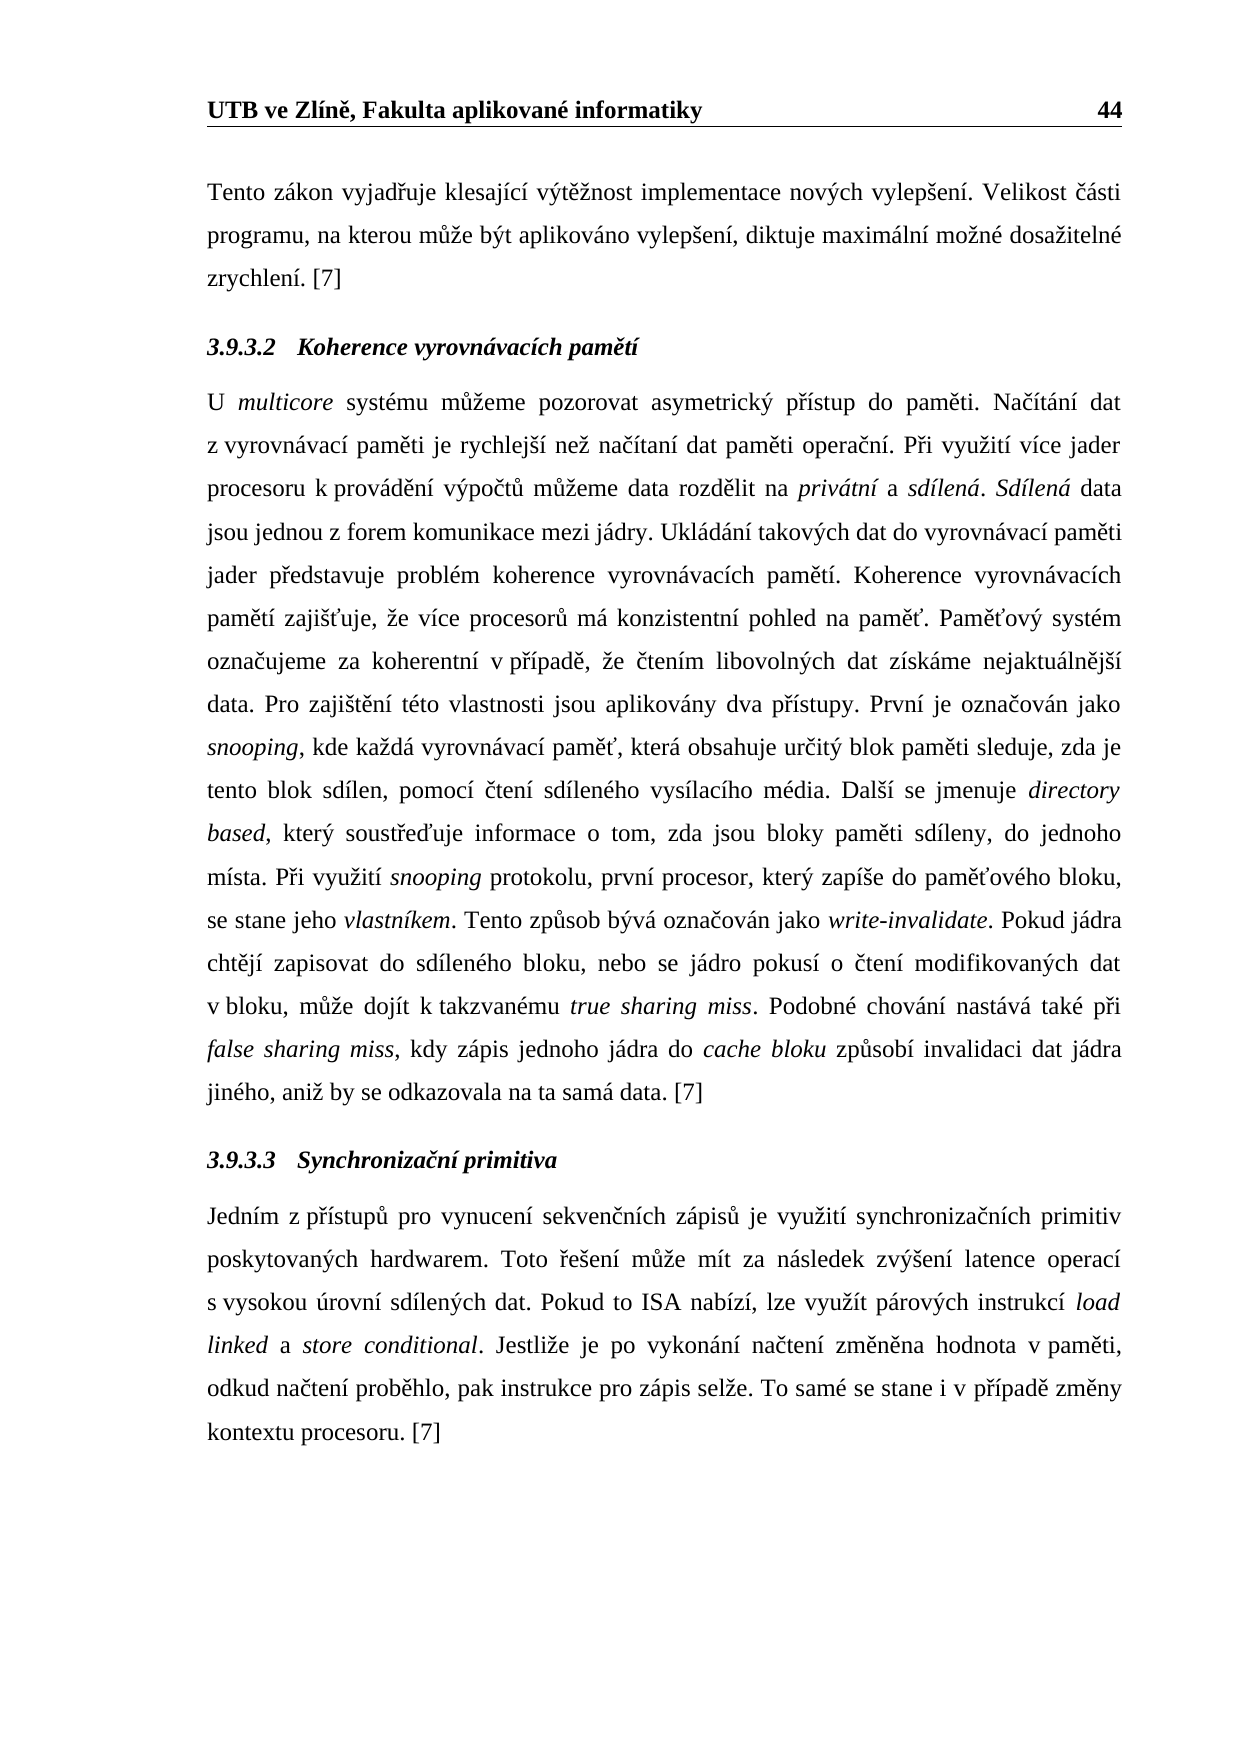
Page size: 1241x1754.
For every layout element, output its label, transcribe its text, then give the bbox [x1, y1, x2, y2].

subtitle Koherence vyrovnávacích pamětí [207, 332, 1122, 360]
text Jedním z přístupů pro vynucení sekvenčních zápisů je využití synchronizačních primitiv poskytovaných hardwarem. Toto řešení může mít za následek zvýšení latence operací s vysokou úrovní sdílených dat. Pokud to ISA nabízí, lze využít párových instrukcí load linked a store conditional. Jestliže je po vykonání načtení změněna hodnota v paměti, odkud načtení proběhlo, pak instrukce pro zápis selže. To samé se stane i v případě změny kontextu procesoru. [7] [207, 1201, 1122, 1445]
text Tento zákon vyjadřuje klesající výtěžnost implementace nových vylepšení. Velikost části programu, na kterou může být aplikováno vylepšení, diktuje maximální možné dosažitelné zrychlení. [7] [207, 177, 1122, 292]
text U multicore systému můžeme pozorovat asymetrický přístup do paměti. Načítání dat z vyrovnávací paměti je rychlejší než načítaní dat paměti operační. Při využití více jader procesoru k provádění výpočtů můžeme data rozdělit na privátní a sdílená. Sdílená data jsou jednou z forem komunikace mezi jádry. Ukládání takových dat do vyrovnávací paměti jader představuje problém koherence vyrovnávacích pamětí. Koherence vyrovnávacích pamětí zajišťuje, že více procesorů má konzistentní pohled na paměť. Paměťový systém označujeme za koherentní v případě, že čtením libovolných dat získáme nejaktuálnější data. Pro zajištění této vlastnosti jsou aplikovány dva přístupy. První je označován jako snooping, kde každá vyrovnávací paměť, která obsahuje určitý blok paměti sleduje, zda je tento blok sdílen, pomocí čtení sdíleného vysílacího média. Další se jmenuje directory based, který soustřeďuje informace o tom, zda jsou bloky paměti sdíleny, do jednoho místa. Při využití snooping protokolu, první procesor, který zapíše do paměťového bloku, se stane jeho vlastníkem. Tento způsob bývá označován jako write-invalidate. Pokud jádra chtějí zapisovat do sdíleného bloku, nebo se jádro pokusí o čtení modifikovaných dat v bloku, může dojít k takzvanému true sharing miss. Podobné chování nastává také při false sharing miss, kdy zápis jednoho jádra do cache bloku způsobí invalidaci dat jádra jiného, aniž by se odkazovala na ta samá data. [7] [207, 387, 1122, 1106]
subtitle Synchronizační primitiva [207, 1145, 1122, 1174]
